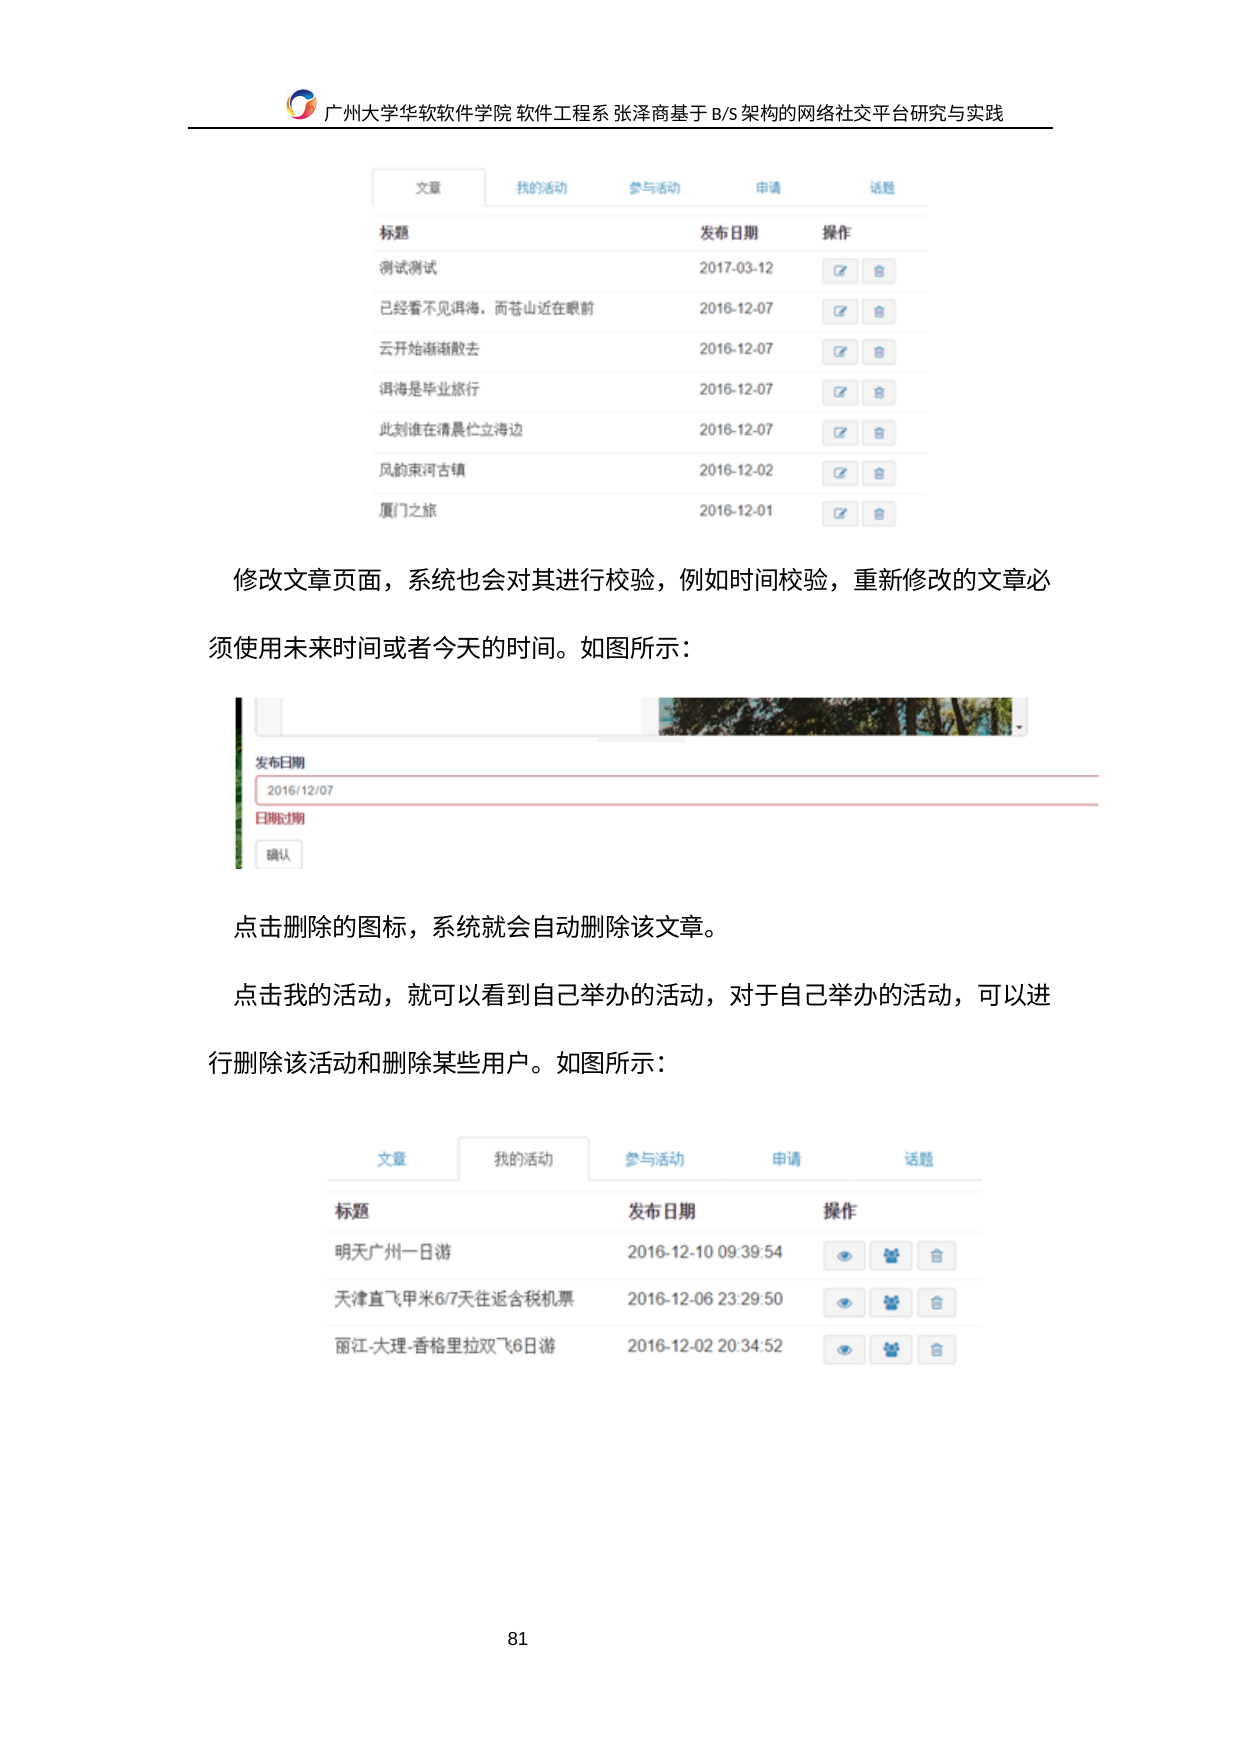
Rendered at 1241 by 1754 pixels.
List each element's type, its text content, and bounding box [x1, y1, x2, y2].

text 修改文章页面，系统也会对其进行校验，例如时间校验，重新修改的文章必须使用未来时间或者今天的时间。如图所示： [209, 544, 1053, 680]
picture [304, 1136, 983, 1388]
text 点击删除的图标，系统就会自动删除该文章。 [209, 891, 1053, 959]
text 点击我的活动，就可以看到自己举办的活动，对于自己举办的活动，可以进行删除该活动和删除某些用户。如图所示： [209, 959, 1053, 1095]
picture [286, 88, 320, 120]
picture [233, 695, 1099, 869]
picture [358, 163, 928, 536]
